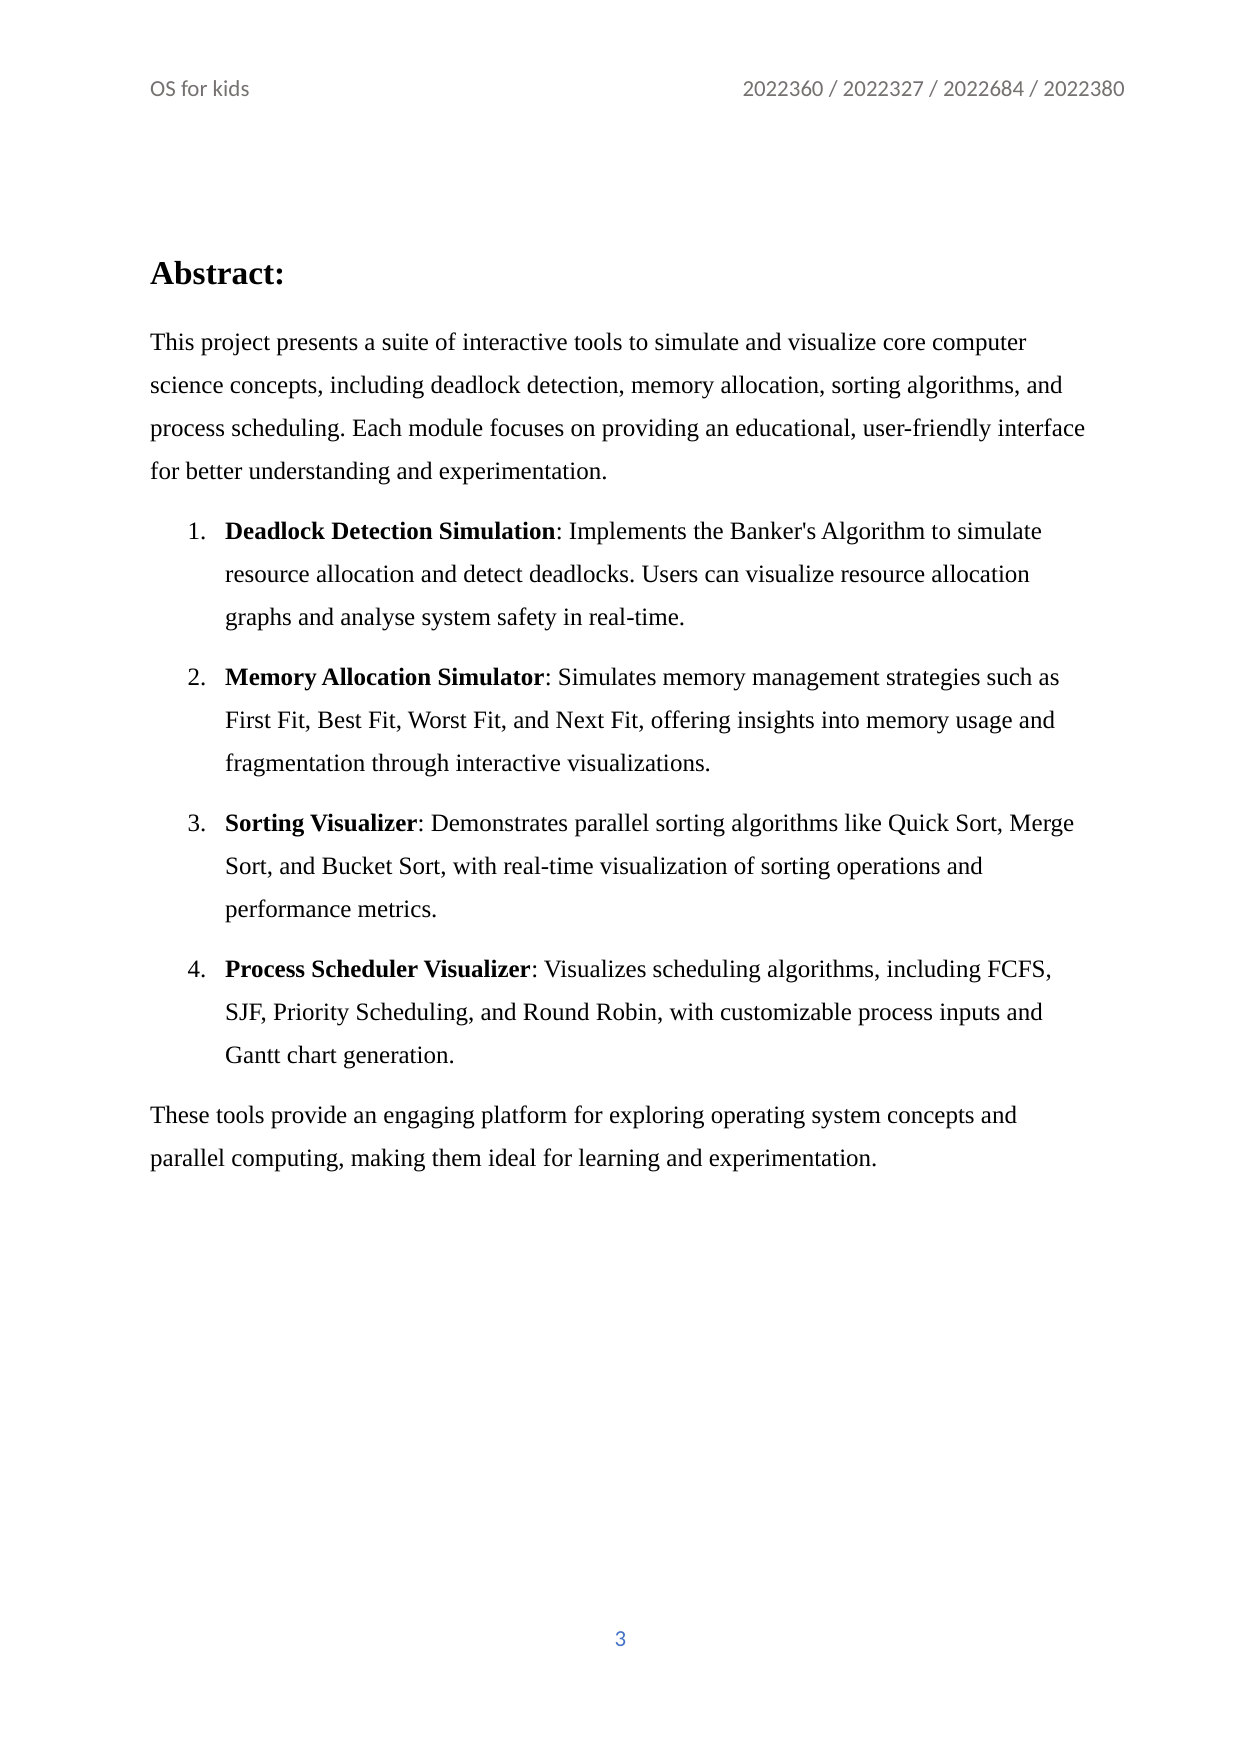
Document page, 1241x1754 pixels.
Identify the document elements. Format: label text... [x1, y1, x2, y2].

list Deadlock Detection Simulation: Implements the Banker's Algorithm to simulate resource allocation and detect deadlocks. Users can visualize resource allocation graphs and analyse system safety in real-time. [187, 516, 1090, 631]
text This project presents a suite of interactive tools to simulate and visualize core computer science concepts, including deadlock detection, memory allocation, sorting algorithms, and process scheduling. Each module focuses on providing an educational, user-friendly interface for better understanding and experimentation. [150, 327, 1090, 485]
list Memory Allocation Simulator: Simulates memory management strategies such as First Fit, Best Fit, Worst Fit, and Next Fit, offering insights into memory usage and fragmentation through interactive visualizations. [187, 662, 1090, 777]
list Sorting Visualizer: Demonstrates parallel sorting algorithms like Quick Sort, Merge Sort, and Bucket Sort, with real-time visualization of sorting operations and performance metrics. [187, 808, 1090, 923]
text These tools provide an engaging platform for exploring operating system concepts and parallel computing, making them ideal for learning and experimentation. [150, 1100, 1090, 1172]
text Abstract: [150, 253, 1090, 291]
list Process Scheduler Visualizer: Visualizes scheduling algorithms, including FCFS, SJF, Priority Scheduling, and Round Robin, with customizable process inputs and Gantt chart generation. [187, 954, 1090, 1069]
